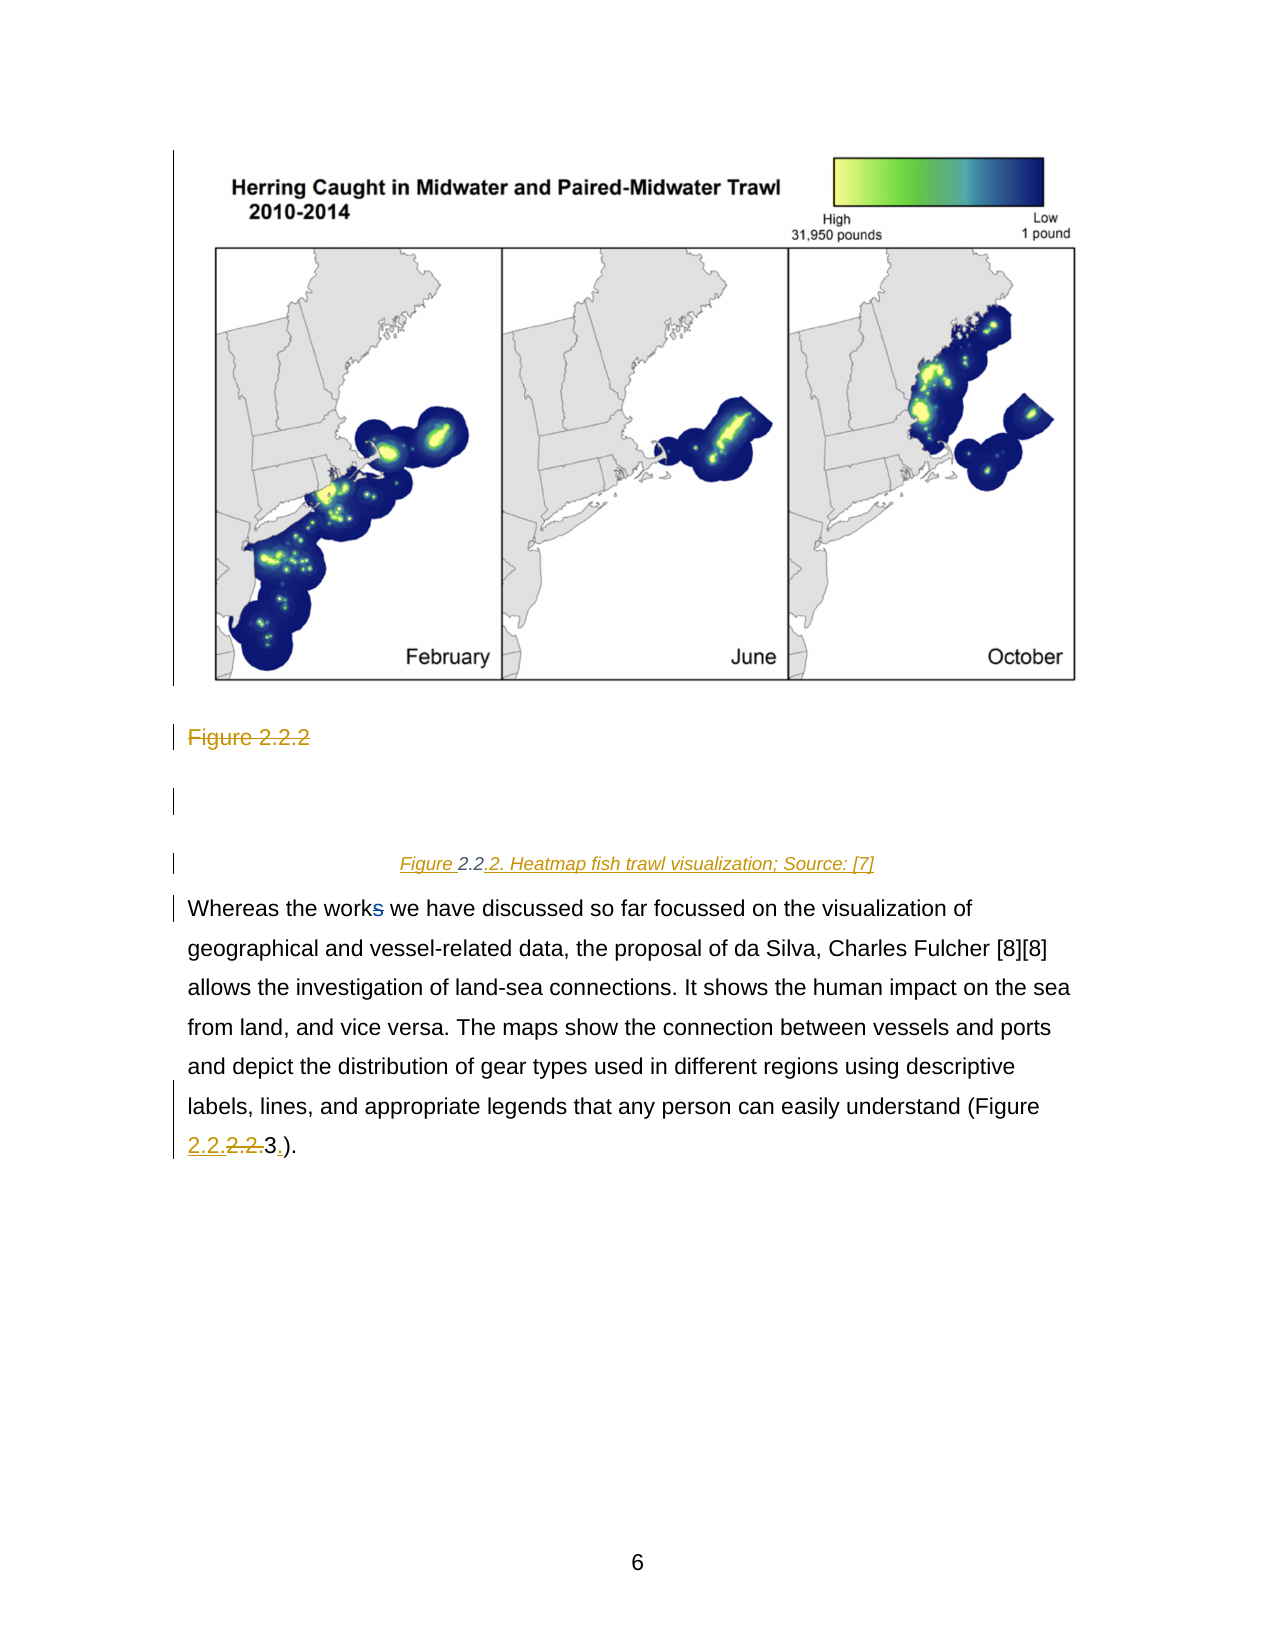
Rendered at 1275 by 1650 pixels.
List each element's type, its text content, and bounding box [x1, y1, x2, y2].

text Whereas the work we have discussed so far focussed on the visualization of geographical and vessel-related data, the proposal of da Silva, Charles Fulcher allows the investigation of land-sea connections. It shows the human impact on the sea from land, and vice versa. The maps show the connection between vessels and ports and depict the distribution of gear types used in different regions using descriptive labels, lines, and appropriate legends that any person can easily understand (Figure 3). [187, 895, 1087, 1158]
text 2.2 [187, 853, 1087, 874]
picture [187, 150, 1088, 686]
